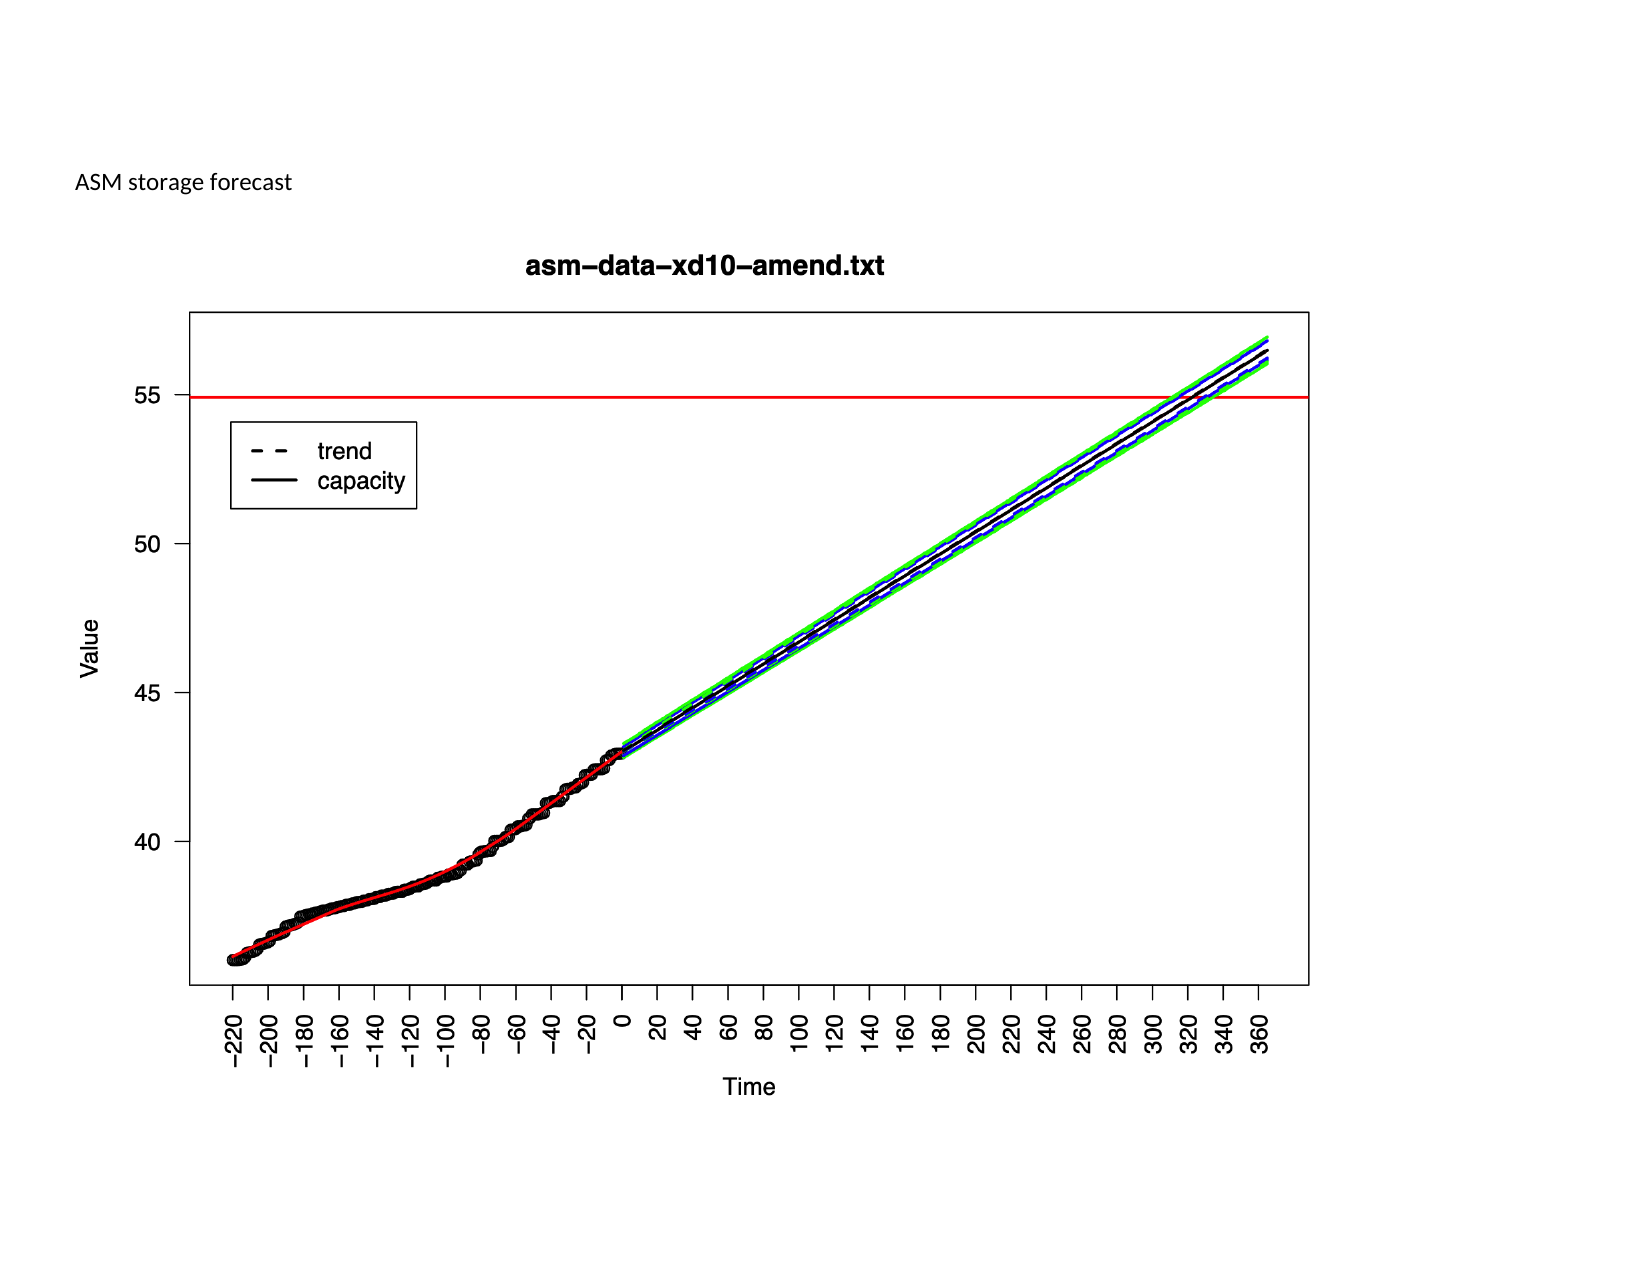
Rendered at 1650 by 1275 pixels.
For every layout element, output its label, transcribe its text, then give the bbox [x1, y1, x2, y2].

picture [75, 227, 1341, 1104]
text ASM storage forecast [75, 167, 1575, 197]
